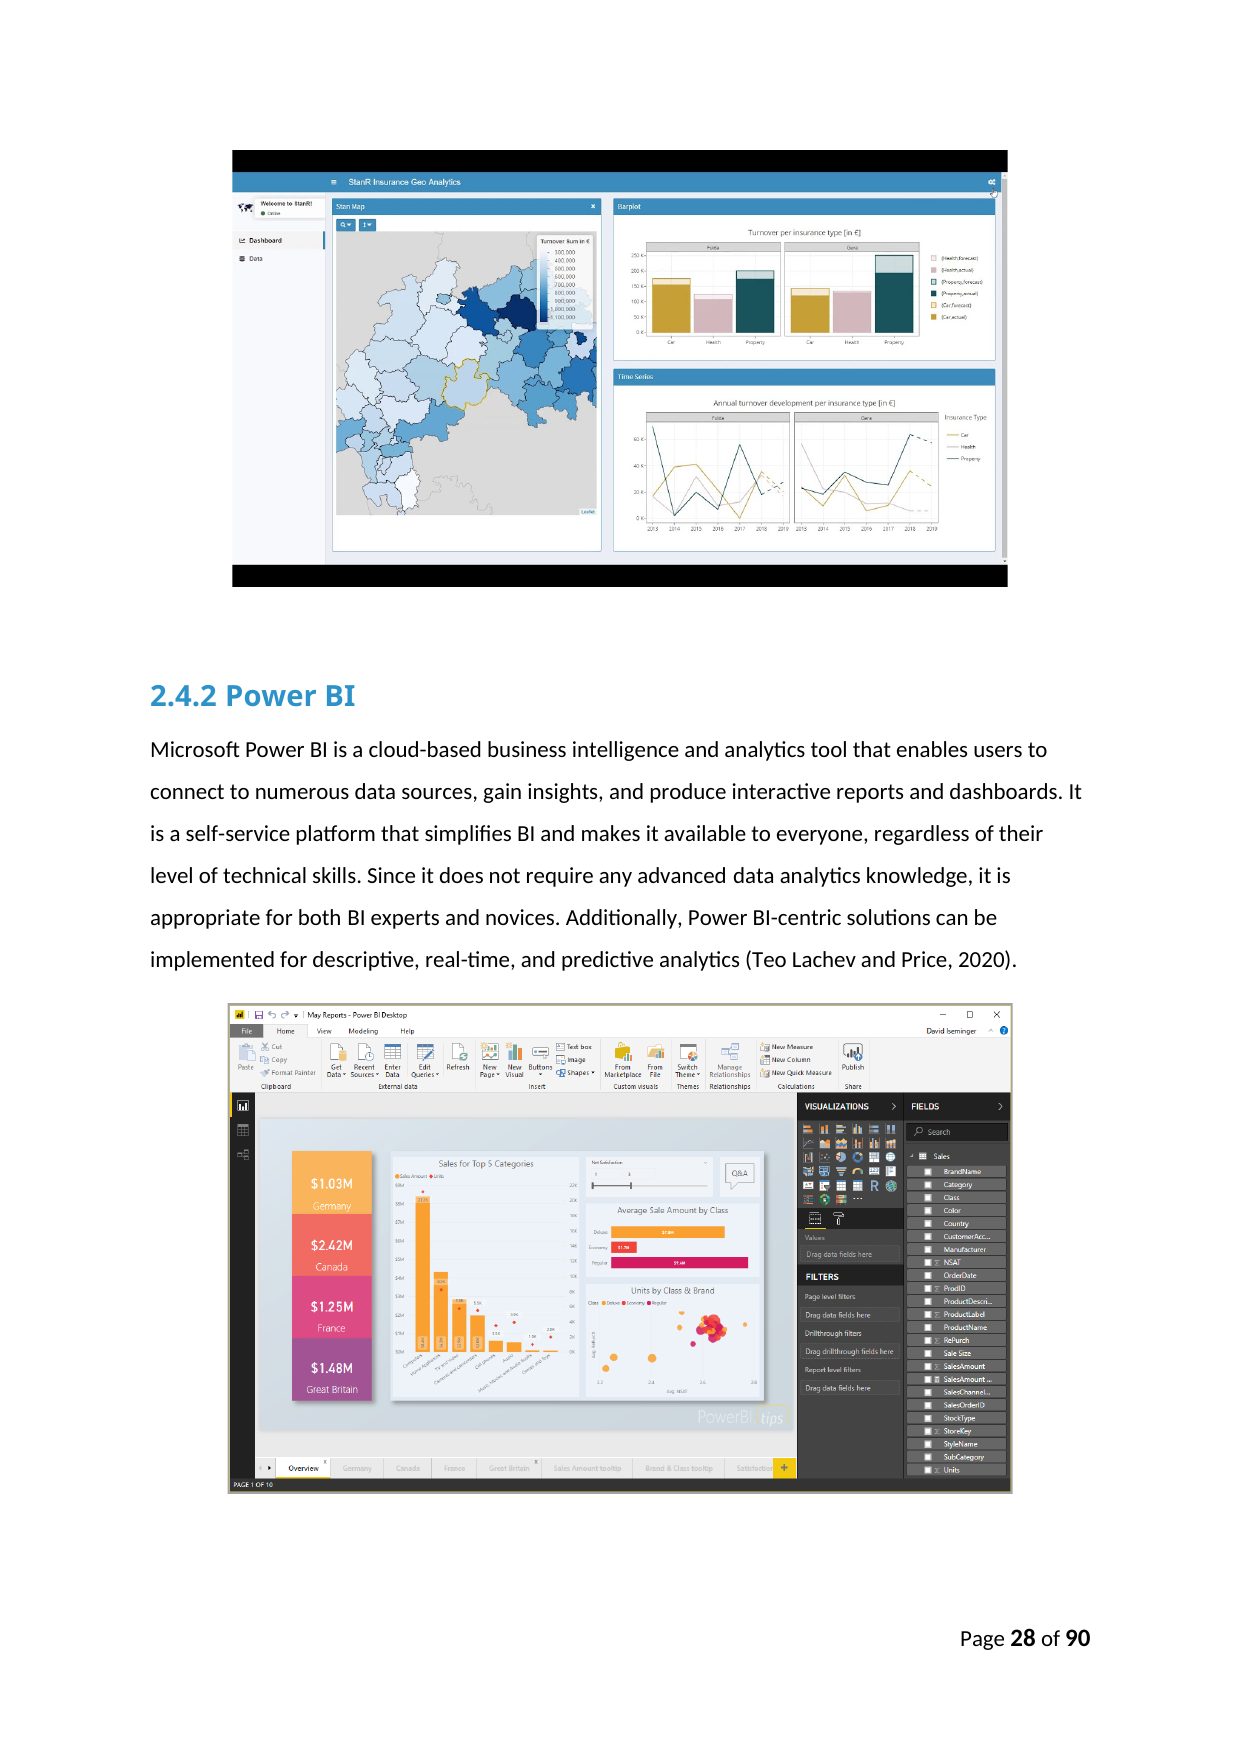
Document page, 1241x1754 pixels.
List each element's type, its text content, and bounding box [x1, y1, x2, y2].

picture [232, 150, 1008, 587]
subtitle Power BI [150, 676, 1090, 715]
text Microsoft Power BI is a cloud-based business intelligence and analytics tool that enables users to connect to numerous data sources, gain insights, and produce interactive reports and dashboards. It is a self-service platform that simplifies BI and makes it available to everyone, regardless of their level of technical skills. Since it does not require any advanced data analytics knowledge, it is appropriate for both BI experts and novices. Additionally, Power BI-centric solutions can be implemented for descriptive, real-time, and predictive analytics (Teo Lachev and Price, 2020). [150, 735, 1090, 973]
picture [227, 1003, 1013, 1494]
